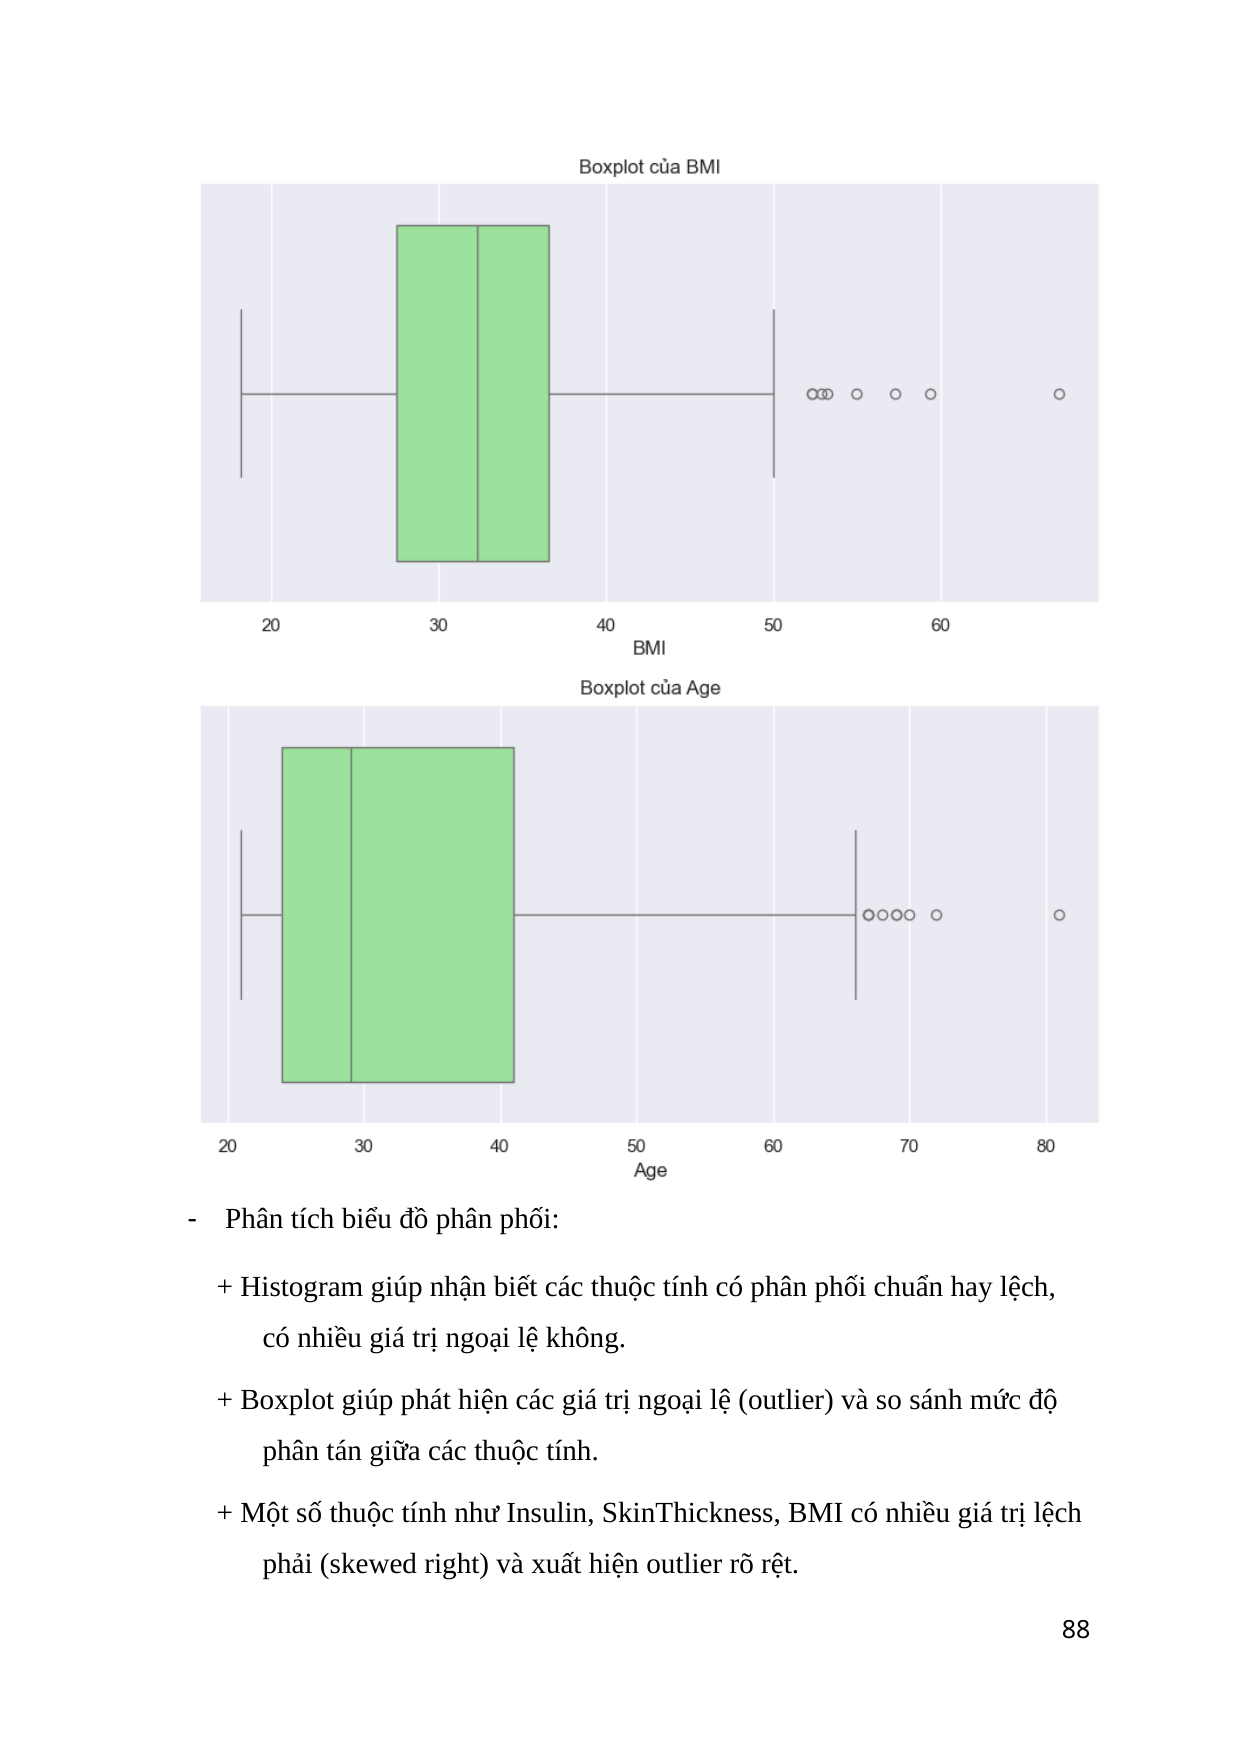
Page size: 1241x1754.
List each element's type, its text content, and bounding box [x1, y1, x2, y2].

picture [187, 150, 1128, 1185]
text + Boxplot giúp phát hiện các giá trị ngoại lệ (outlier) và so sánh mức độ phân tán giữa các thuộc tính. [187, 1382, 1090, 1466]
list Phân tích biểu đồ phân phối: [187, 1197, 1090, 1237]
text + Một số thuộc tính như Insulin, SkinThickness, BMI có nhiều giá trị lệch phải (skewed right) và xuất hiện outlier rõ rệt. [187, 1496, 1090, 1579]
text + Histogram giúp nhận biết các thuộc tính có phân phối chuẩn hay lệch, có nhiều giá trị ngoại lệ không. [187, 1269, 1090, 1353]
